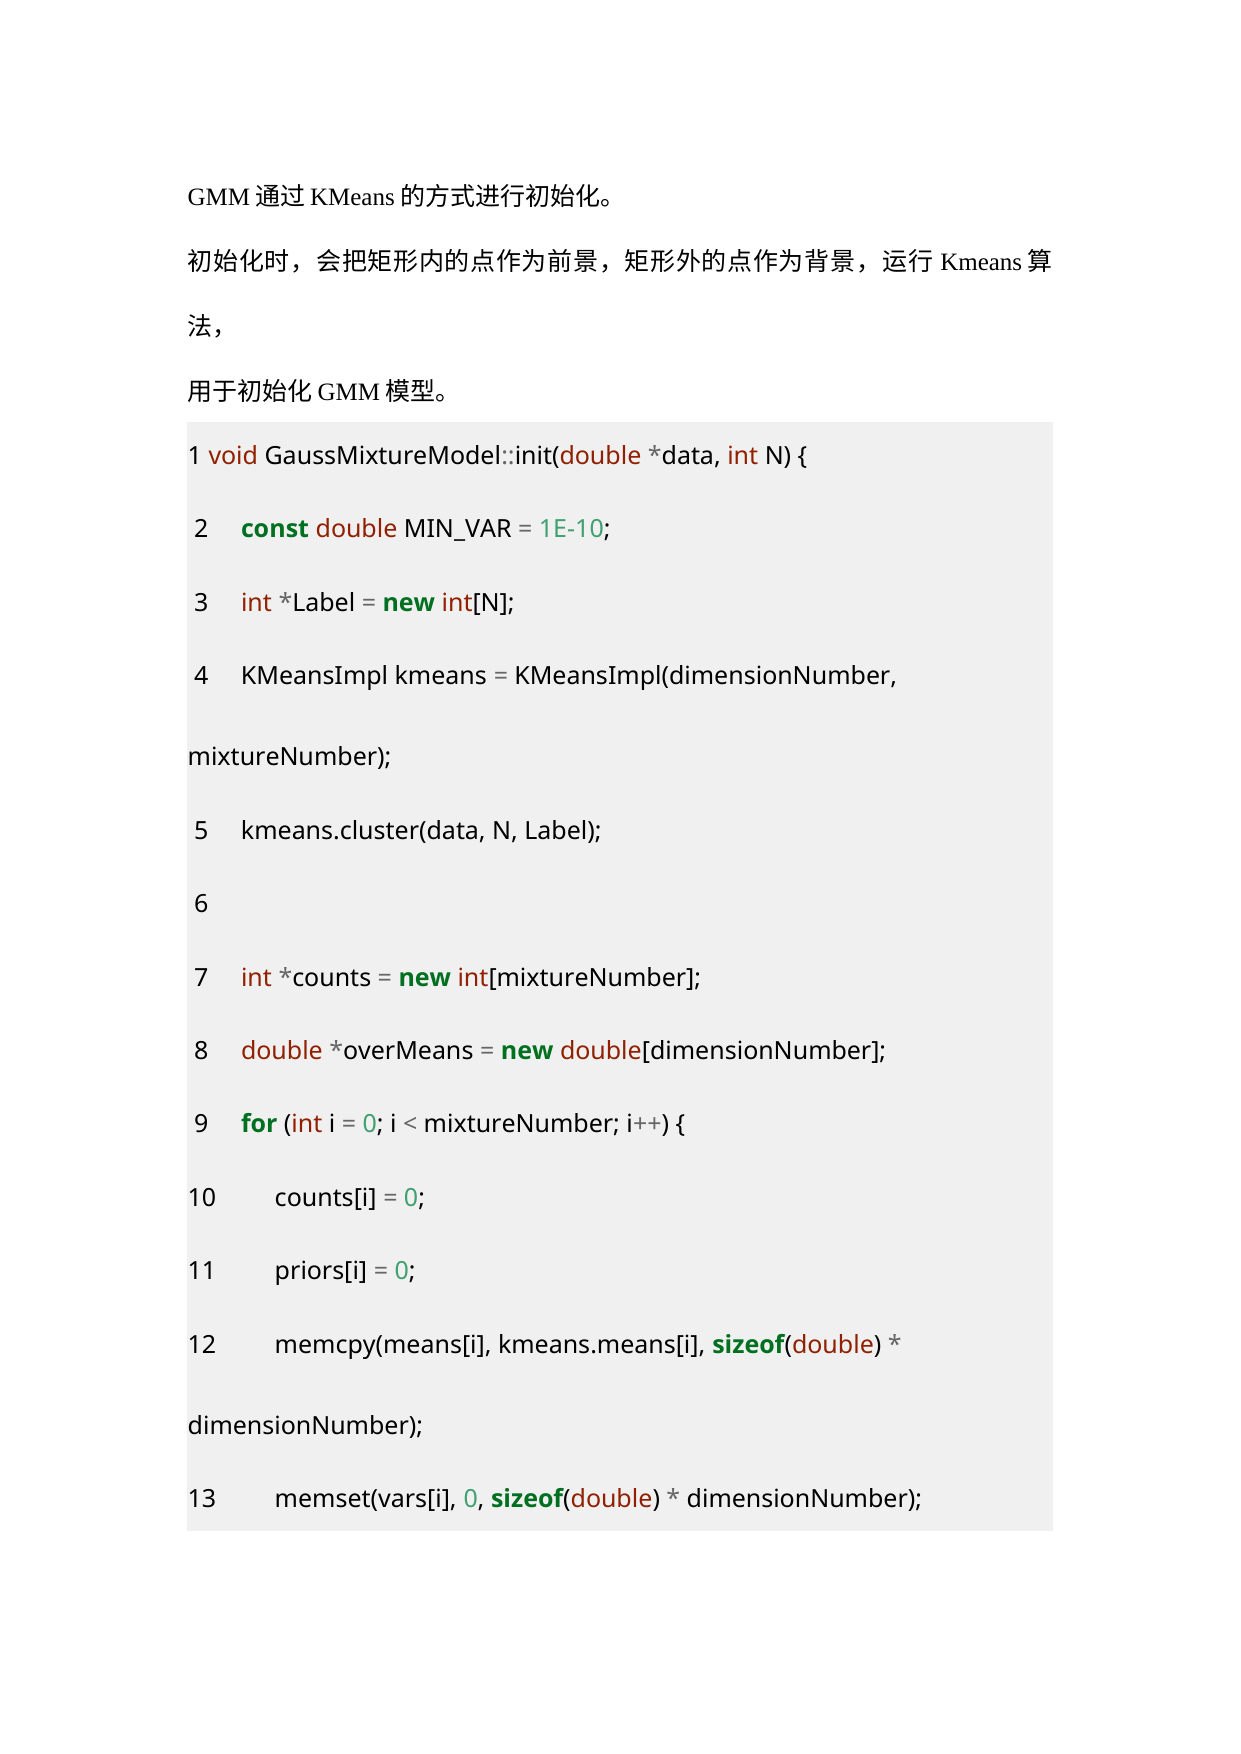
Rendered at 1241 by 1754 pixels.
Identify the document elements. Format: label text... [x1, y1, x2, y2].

text 初始化时，会把矩形内的点作为前景，矩形外的点作为背景，运行Kmeans算法， [187, 227, 1053, 357]
text 3 int *Label = new int[N]; [187, 569, 1053, 634]
text 11 priors[i] = 0; [187, 1238, 1053, 1303]
text 9 for (int i = 0; i < mixtureNumber; i++) { [187, 1091, 1053, 1156]
text 1 void GaussMixtureModel::init(double *data, int N) { [187, 422, 1053, 487]
text GMM通过KMeans的方式进行初始化。 [187, 162, 1053, 227]
text 2 const double MIN_VAR = 1E-10; [187, 495, 1053, 560]
text 13 memset(vars[i], 0, sizeof(double) * dimensionNumber); [187, 1466, 1053, 1531]
text 10 counts[i] = 0; [187, 1164, 1053, 1229]
text 12 memcpy(means[i], kmeans.means[i], sizeof(double) * dimensionNumber); [187, 1311, 1053, 1457]
text 5 kmeans.cluster(data, N, Label); [187, 797, 1053, 862]
text 4 KMeansImpl kmeans = KMeansImpl(dimensionNumber, mixtureNumber); [187, 642, 1053, 788]
text 8 double *overMeans = new double[dimensionNumber]; [187, 1017, 1053, 1082]
text 6 [187, 870, 1053, 935]
text 7 int *counts = new int[mixtureNumber]; [187, 944, 1053, 1009]
text 用于初始化GMM模型。 [187, 357, 1053, 422]
